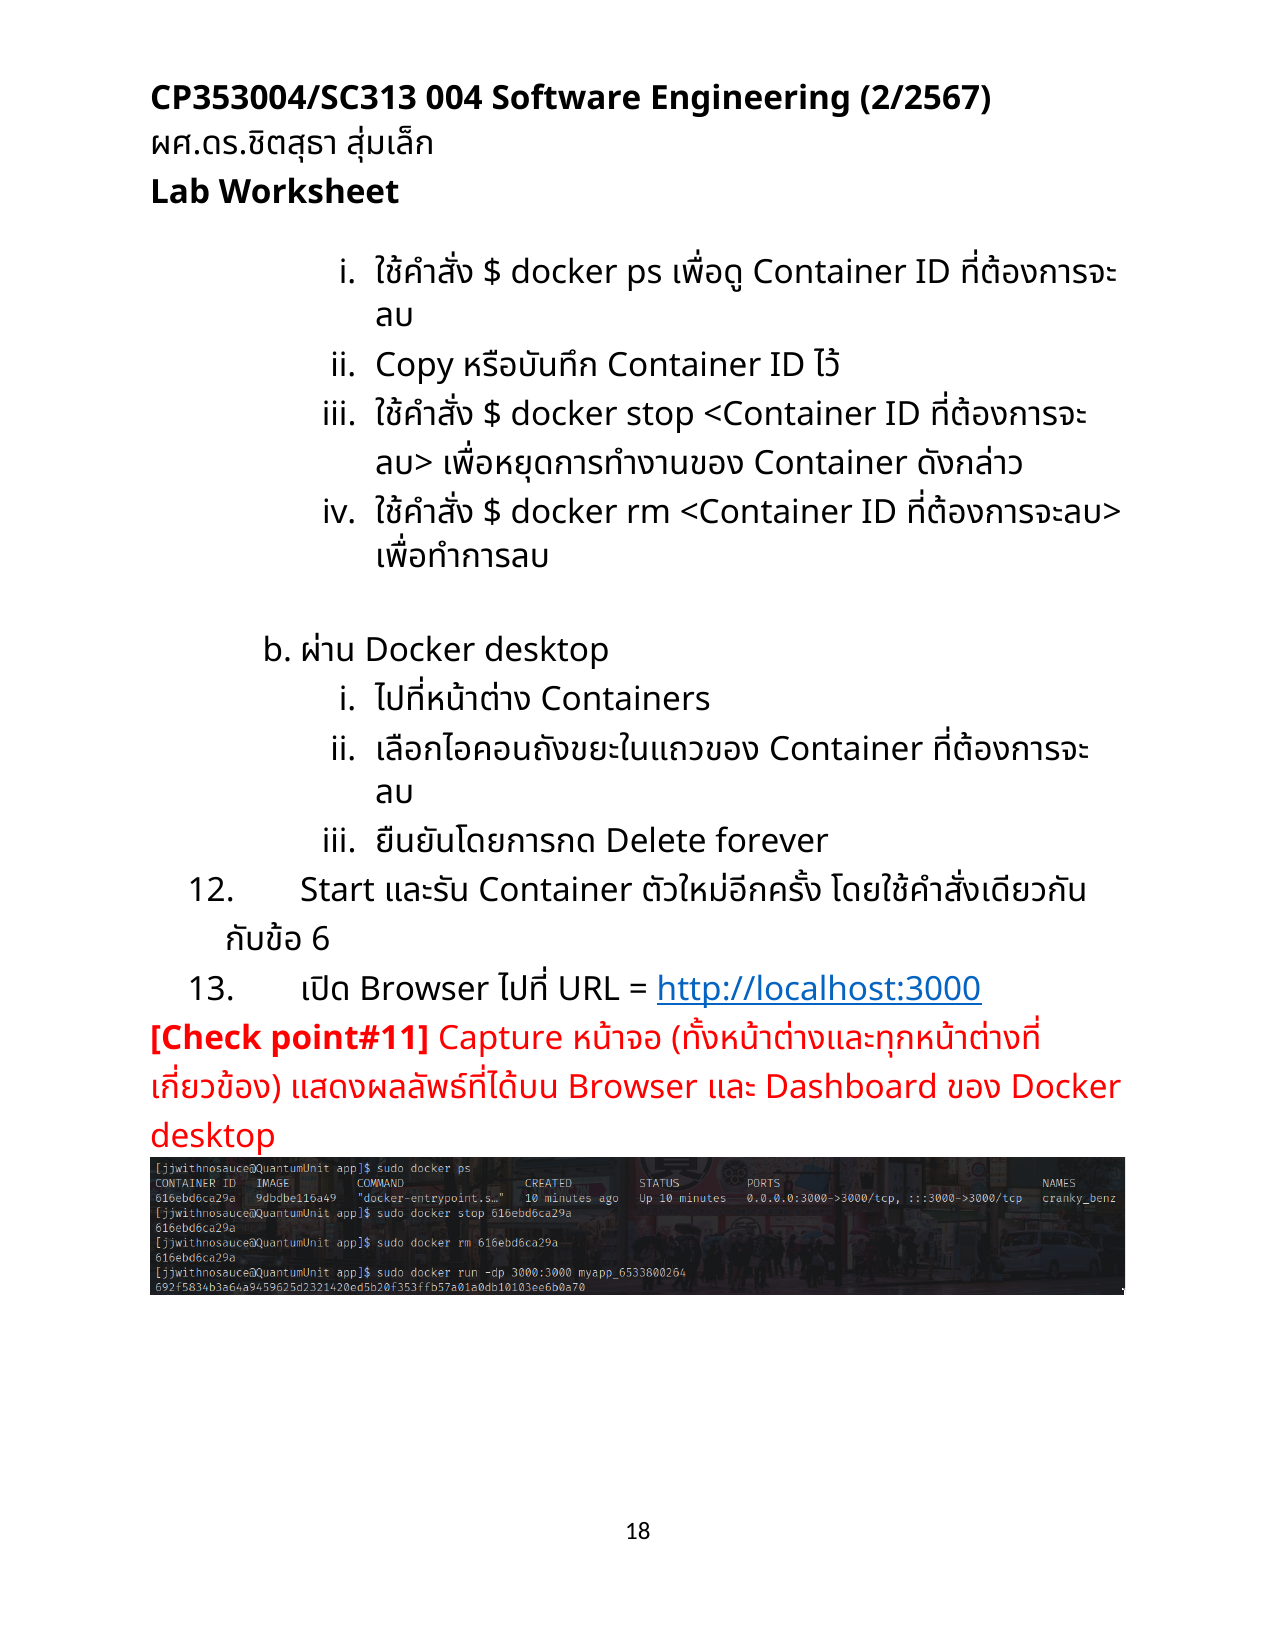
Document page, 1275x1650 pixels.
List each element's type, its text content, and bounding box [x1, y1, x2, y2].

list ยืนยันโดยการกด Delete forever [356, 817, 1125, 866]
list ใช้คำสั่ง $ docker ps เพื่อดู Container ID ที่ต้องการจะลบ [356, 248, 1125, 340]
text [Check point#11] Capture หน้าจอ (ทั้งหน้าต่างและทุกหน้าต่างที่เกี่ยวข้อง) แสดงผลลัพธ์ที่ได้บน Browser และ Dashboard ของ Docker desktop [150, 1013, 1125, 1157]
list ใช้คำสั่ง $ docker stop <Container ID ที่ต้องการจะลบ> เพื่อหยุดการทำงานของ Container ดังกล่าว [356, 389, 1125, 488]
list ไปที่หน้าต่าง Containers [356, 675, 1125, 724]
list Start และรัน Container ตัวใหม่อีกครั้ง โดยใช้คำสั่งเดียวกันกับข้อ 6 [187, 866, 1125, 964]
list เปิด Browser ไปที่ URL = http://localhost:3000 [187, 964, 1125, 1013]
list ใช้คำสั่ง $ docker rm <Container ID ที่ต้องการจะลบ> เพื่อทำการลบ [356, 488, 1125, 581]
list เลือกไอคอนถังขยะในแถวของ Container ที่ต้องการจะลบ [356, 724, 1125, 817]
list Copy หรือบันทึก Container ID ไว้ [356, 340, 1125, 389]
picture [150, 1157, 1125, 1295]
list ผ่าน Docker desktop [262, 626, 1125, 675]
